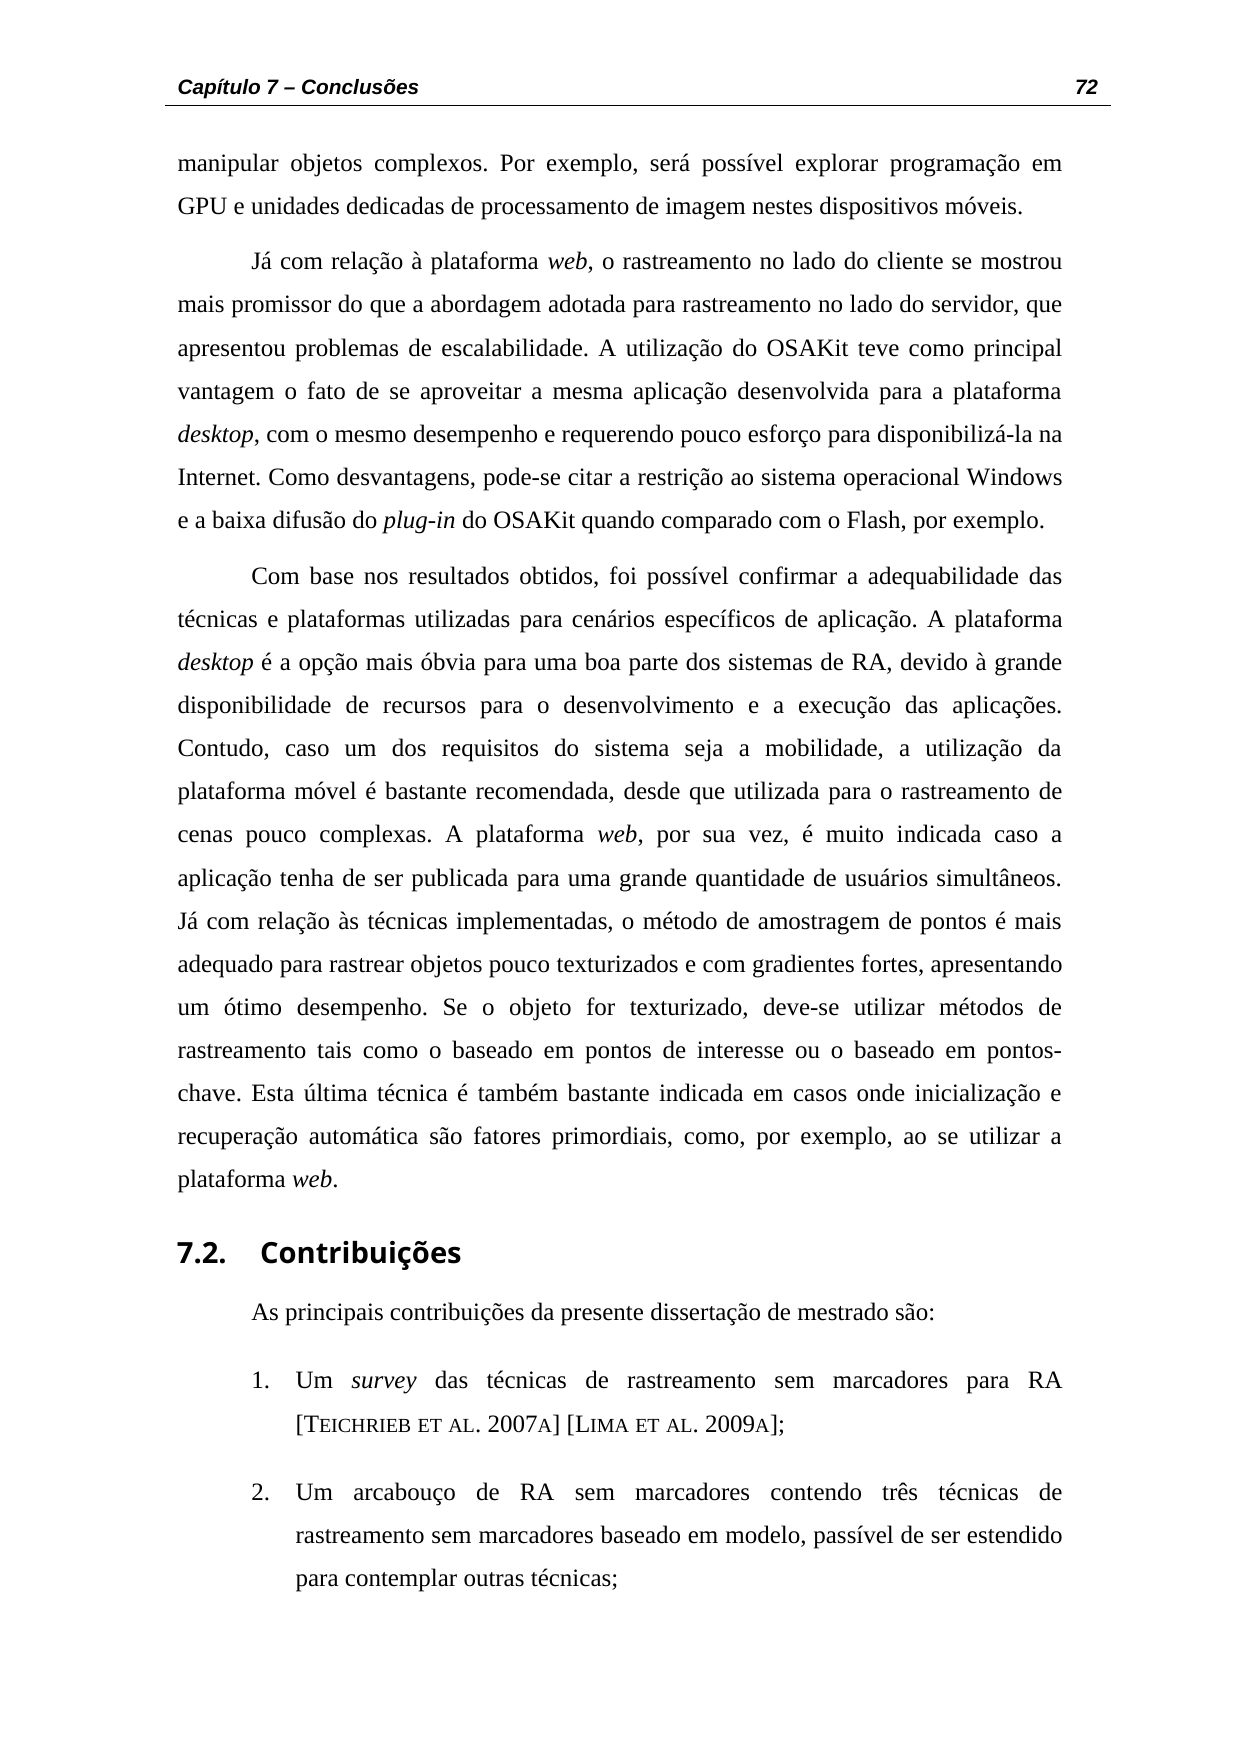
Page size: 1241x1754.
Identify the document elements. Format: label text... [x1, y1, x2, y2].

list Um survey das técnicas de rastreamento sem marcadores para RA [Teichrieb et al. 2007a] [Lima et al. 2009a]; [251, 1366, 1063, 1437]
text As principais contribuições da presente dissertação de mestrado são: [177, 1297, 1063, 1326]
text Já com relação à plataforma web, o rastreamento no lado do cliente se mostrou mais promissor do que a abordagem adotada para rastreamento no lado do servidor, que apresentou problemas de escalabilidade. A utilização do OSAKit teve como principal vantagem o fato de se aproveitar a mesma aplicação desenvolvida para a plataforma desktop, com o mesmo desempenho e requerendo pouco esforço para disponibilizá-la na Internet. Como desvantagens, pode-se citar a restrição ao sistema operacional Windows e a baixa difusão do plug-in do OSAKit quando comparado com o Flash, por exemplo. [177, 246, 1063, 534]
list Um arcabouço de RA sem marcadores contendo três técnicas de rastreamento sem marcadores baseado em modelo, passível de ser estendido para contemplar outras técnicas; [251, 1477, 1063, 1592]
text Com base nos resultados obtidos, foi possível confirmar a adequabilidade das técnicas e plataformas utilizadas para cenários específicos de aplicação. A plataforma desktop é a opção mais óbvia para uma boa parte dos sistemas de RA, devido à grande disponibilidade de recursos para o desenvolvimento e a execução das aplicações. Contudo, caso um dos requisitos do sistema seja a mobilidade, a utilização da plataforma móvel é bastante recomendada, desde que utilizada para o rastreamento de cenas pouco complexas. A plataforma web, por sua vez, é muito indicada caso a aplicação tenha de ser publicada para uma grande quantidade de usuários simultâneos. Já com relação às técnicas implementadas, o método de amostragem de pontos é mais adequado para rastrear objetos pouco texturizados e com gradientes fortes, apresentando um ótimo desempenho. Se o objeto for texturizado, deve-se utilizar métodos de rastreamento tais como o baseado em pontos de interesse ou o baseado em pontos-chave. Esta última técnica é também bastante indicada em casos onde inicialização e recuperação automática são fatores primordiais, como, por exemplo, ao se utilizar a plataforma web. [177, 561, 1063, 1193]
subtitle Contribuições [177, 1233, 1063, 1272]
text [177, 148, 1063, 219]
